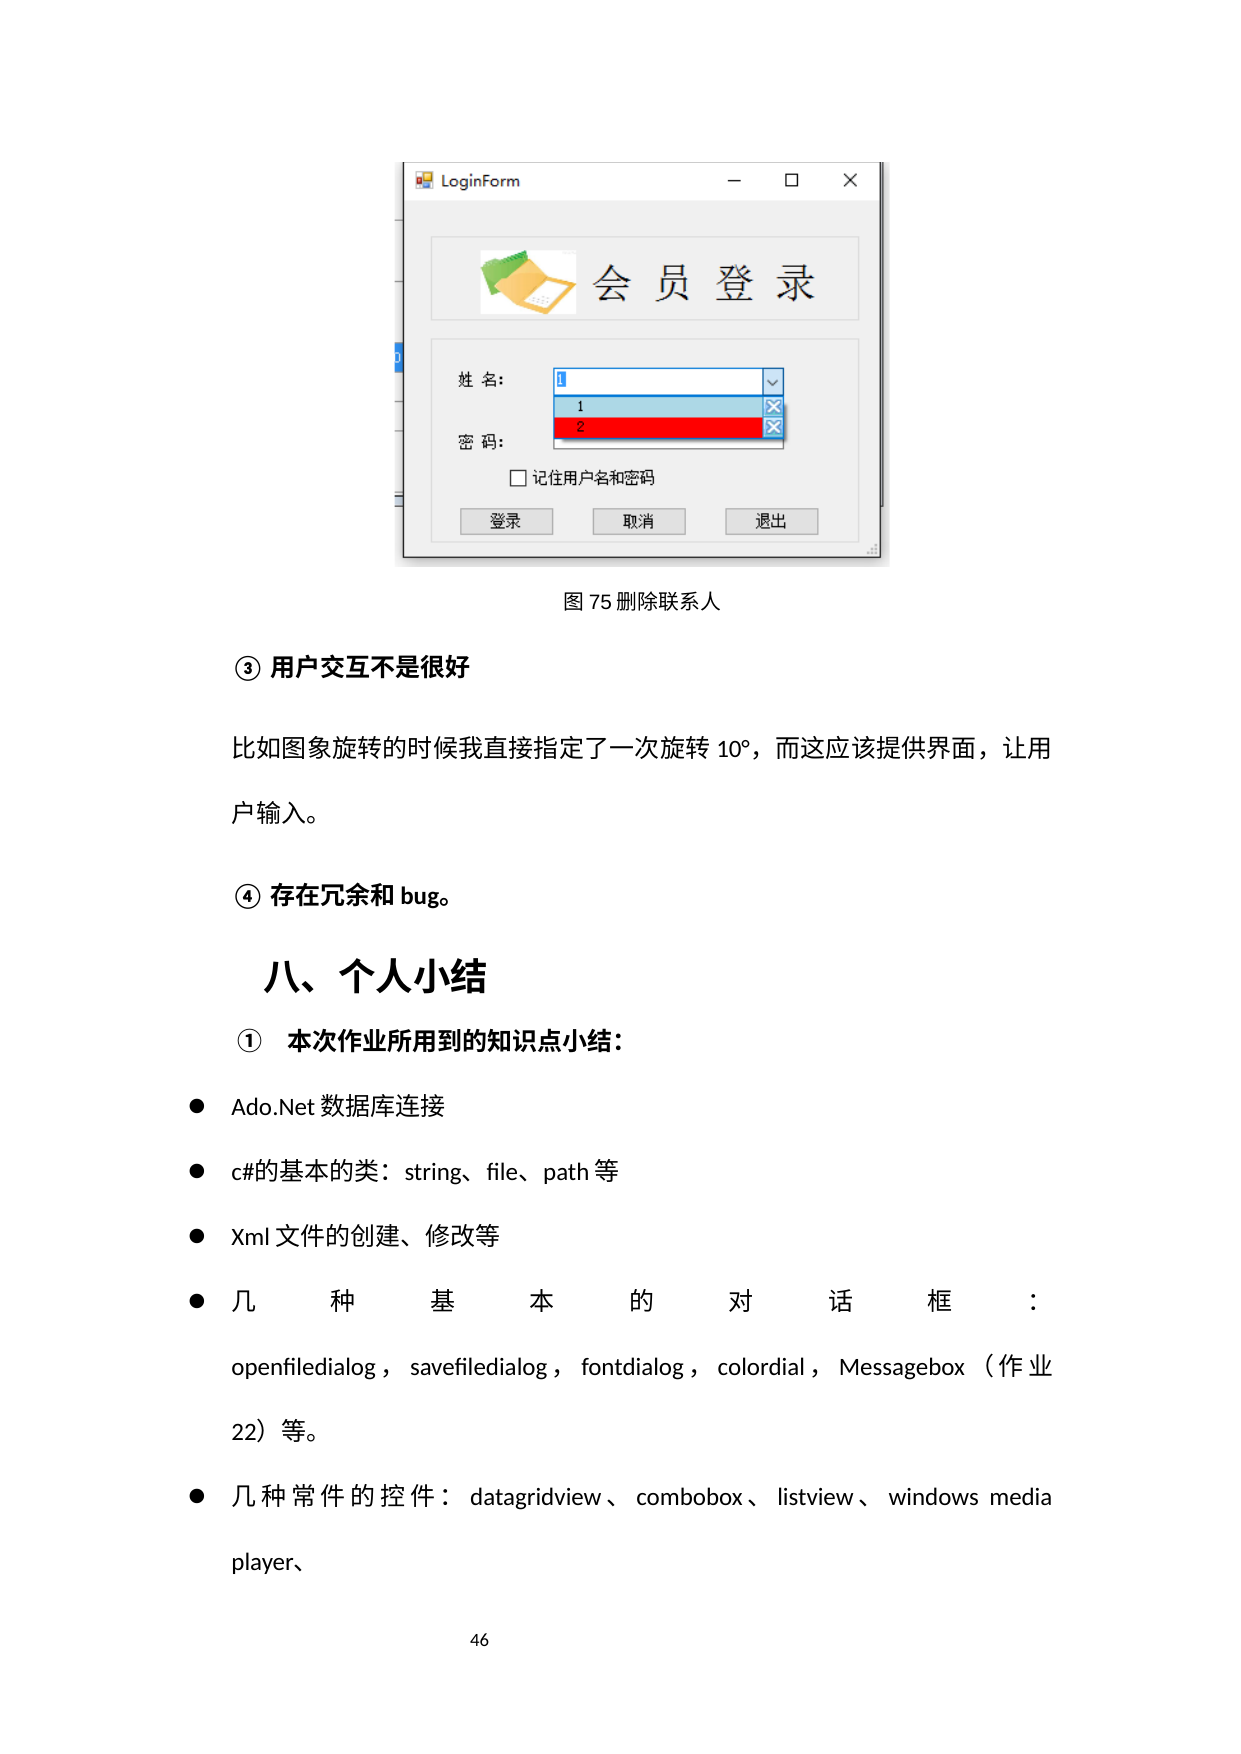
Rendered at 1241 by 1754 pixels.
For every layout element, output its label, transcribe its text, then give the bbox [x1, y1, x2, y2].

list ③ 用户交互不是很好 [231, 633, 1053, 698]
list c#的基本的类：string、file、path等 [187, 1137, 1053, 1202]
list 本次作业所用到的知识点小结： [187, 1007, 1053, 1072]
list 几种常件的控件：datagridview、combobox、listview、windows media player、 [187, 1462, 1053, 1592]
list Xml文件的创建、修改等 [187, 1202, 1053, 1267]
text ④ 存在冗余和bug。 [231, 861, 1053, 926]
list 个人小结 [187, 942, 1053, 1007]
text 图 75 删除联系人 [231, 584, 1053, 617]
list Ado.Net数据库连接 [187, 1072, 1053, 1137]
text 比如图象旋转的时候我直接指定了一次旋转10°，而这应该提供界面，让用户输入。 [231, 714, 1053, 844]
list 几种基本的对话框：openfiledialog，savefiledialog，fontdialog，colordial，Messagebox（作业22）等。 [187, 1267, 1053, 1462]
picture [394, 162, 890, 567]
